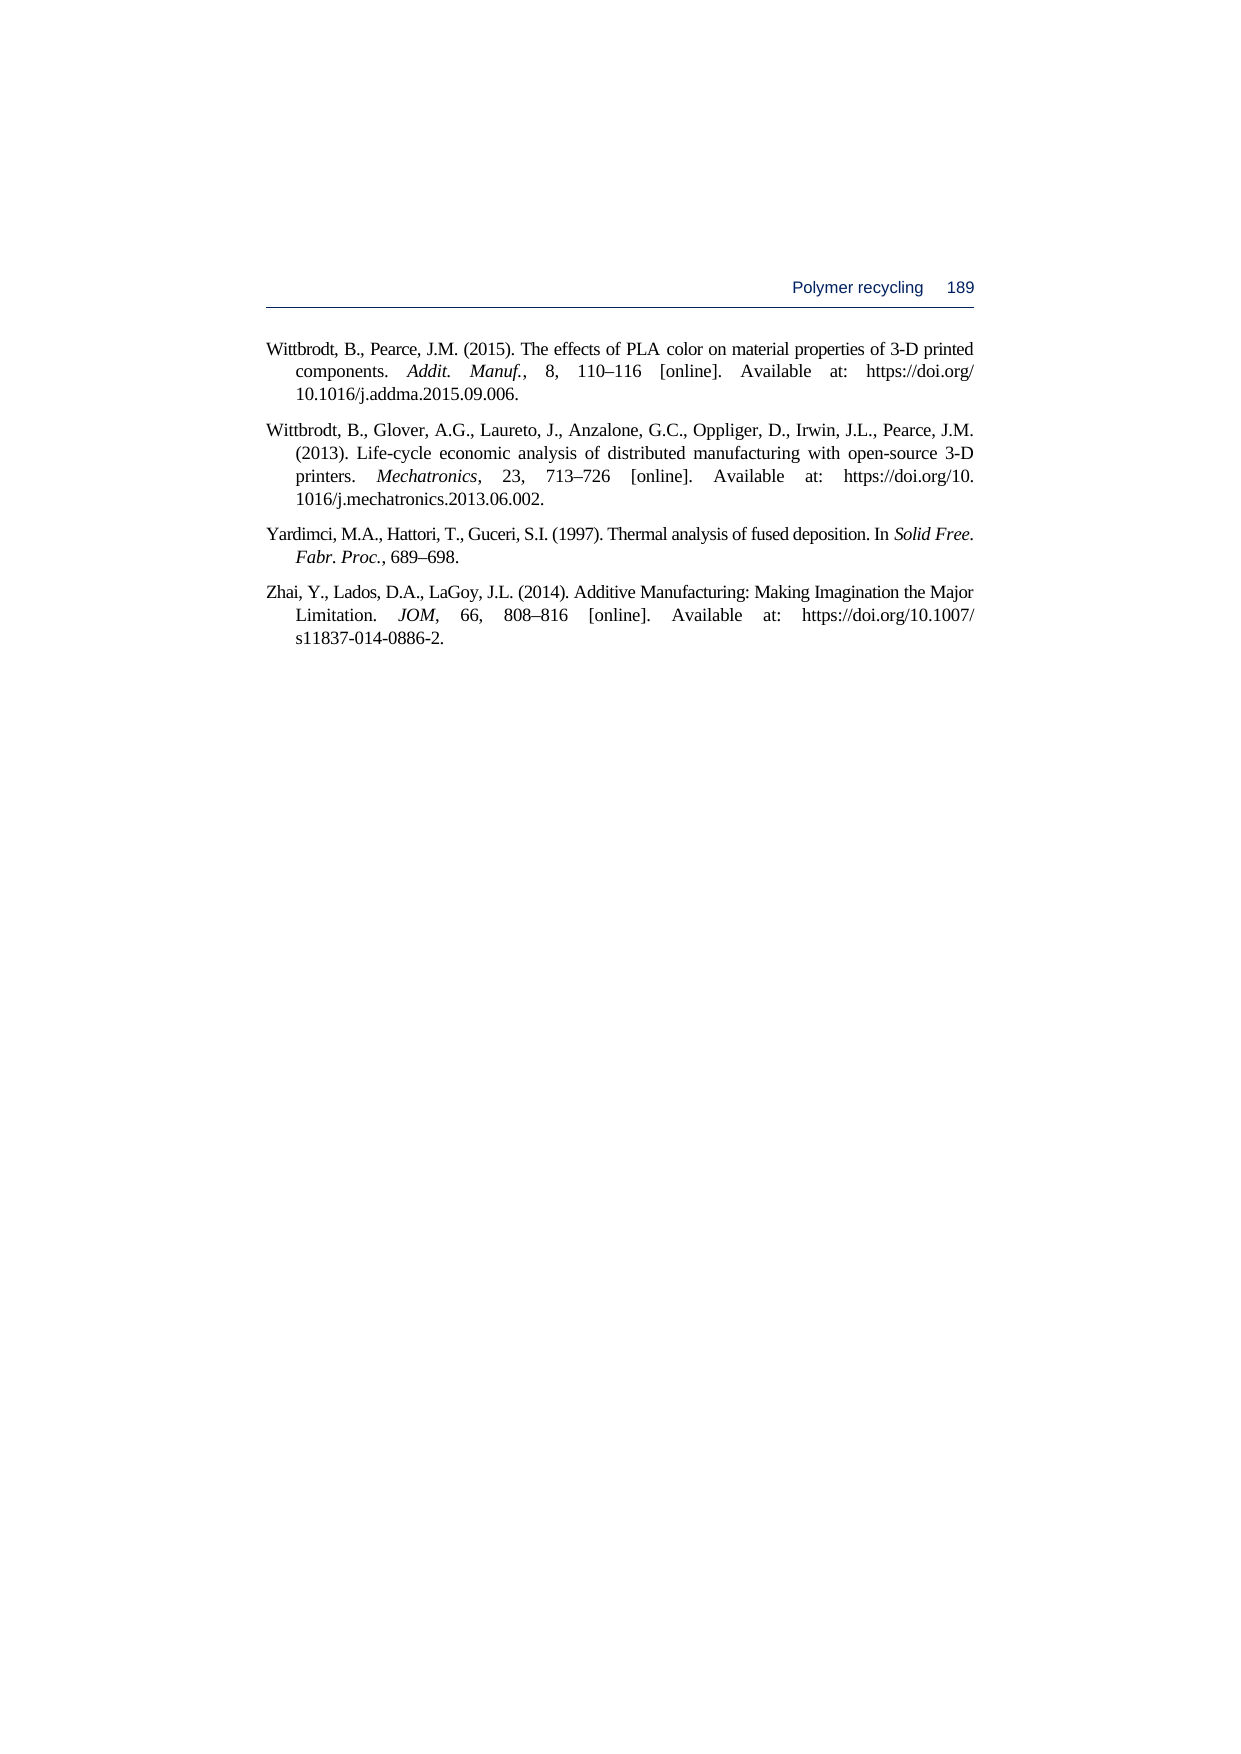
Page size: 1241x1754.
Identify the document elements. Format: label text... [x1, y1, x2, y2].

text Wittbrodt, B., Glover, A.G., Laureto, J., Anzalone, G.C., Oppliger, D., Irwin, J.L., Pearce, J.M. (2013). Life-cycle economic analysis of distributed manufacturing with open-source 3-D printers. Mechatronics, 23, 713–726 [online]. Available at: https://doi.org/10. 1016/j.mechatronics.2013.06.002. [266, 418, 974, 509]
text Wittbrodt, B., Pearce, J.M. (2015). The effects of PLA color on material properties of 3-D printed components. Addit. Manuf., 8, 110–116 [online]. Available at: https://doi.org/ 10.1016/j.addma.2015.09.006. [266, 337, 974, 405]
text Zhai, Y., Lados, D.A., LaGoy, J.L. (2014). Additive Manufacturing: Making Imagination the Major Limitation. JOM, 66, 808–816 [online]. Available at: https://doi.org/10.1007/ s11837-014-0886-2. [266, 580, 974, 649]
text Yardimci, M.A., Hattori, T., Guceri, S.I. (1997). Thermal analysis of fused deposition. In Solid Free. Fabr. Proc., 689–698. [266, 522, 974, 568]
